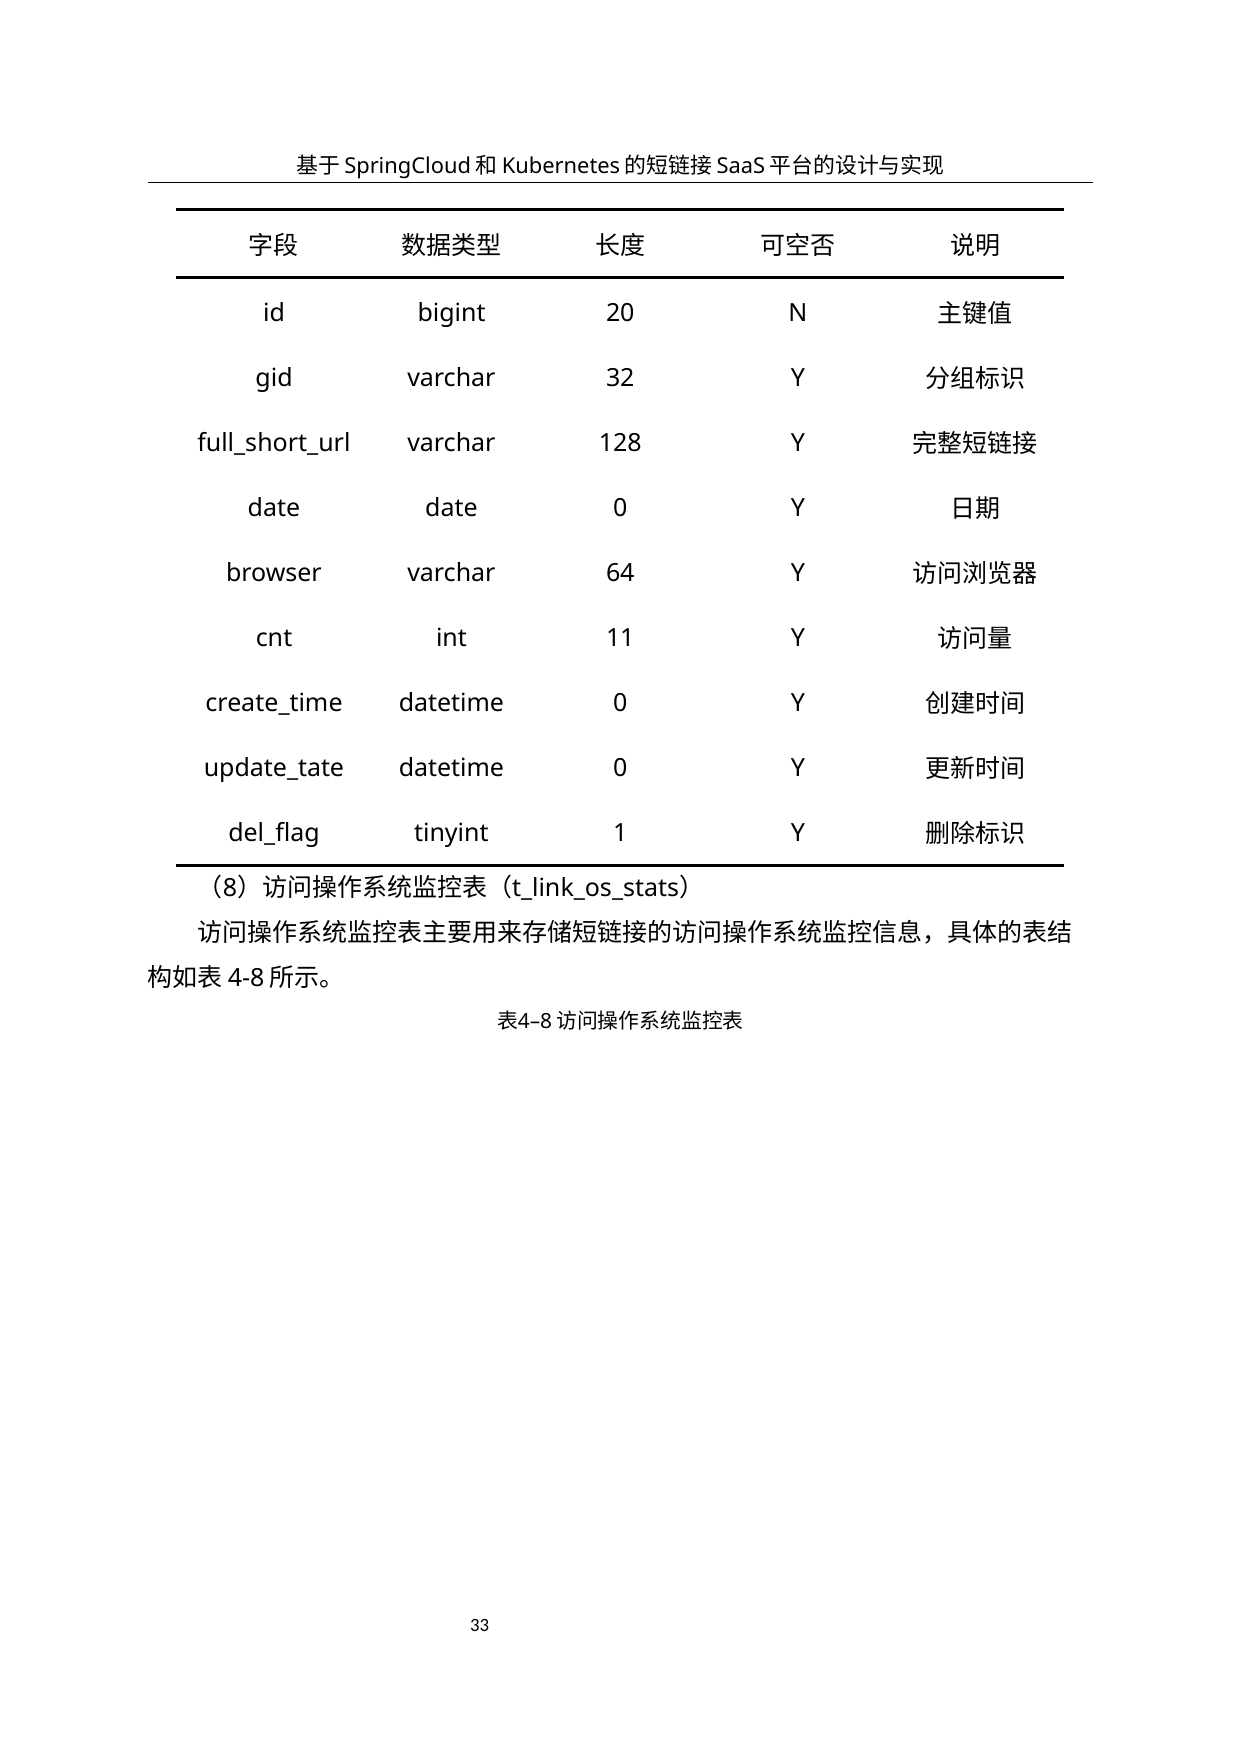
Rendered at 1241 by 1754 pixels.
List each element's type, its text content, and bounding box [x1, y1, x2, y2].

table_cell Y [709, 669, 886, 734]
table_cell 删除标识 [886, 799, 1064, 864]
table_cell full_short_url [176, 409, 371, 474]
table_cell Y [709, 409, 886, 474]
table_cell 0 [531, 669, 709, 734]
table_header 长度 [531, 211, 709, 276]
table_cell Y [709, 734, 886, 799]
text 访问操作系统监控表主要用来存储短链接的访问操作系统监控信息，具体的表结构如表4-8所示。 [148, 912, 1093, 994]
table_cell del_flag [176, 799, 371, 864]
table_cell date [176, 474, 371, 539]
table_cell Y [709, 474, 886, 539]
text （8）访问操作系统监控表（t_link_os_stats） [148, 867, 1093, 903]
table_cell Y [709, 539, 886, 604]
table_cell 128 [531, 409, 709, 474]
table_cell browser [176, 539, 371, 604]
table_cell tinyint [371, 799, 531, 864]
table_header 可空否 [709, 211, 886, 276]
table_cell Y [709, 604, 886, 669]
table_cell varchar [371, 539, 531, 604]
table_cell 日期 [886, 474, 1064, 539]
table_header 说明 [886, 211, 1064, 276]
table_cell 64 [531, 539, 709, 604]
table_cell cnt [176, 604, 371, 669]
table_cell 创建时间 [886, 669, 1064, 734]
table_cell 分组标识 [886, 344, 1064, 409]
table_cell varchar [371, 409, 531, 474]
text 表4–8访问操作系统监控表 [148, 1003, 1093, 1036]
table_cell 1 [531, 799, 709, 864]
table_cell 访问浏览器 [886, 539, 1064, 604]
table_cell 访问量 [886, 604, 1064, 669]
table_cell Y [709, 799, 886, 864]
table_cell datetime [371, 734, 531, 799]
table_cell int [371, 604, 531, 669]
table_cell bigint [371, 279, 531, 344]
table_cell 完整短链接 [886, 409, 1064, 474]
table_header 数据类型 [371, 211, 531, 276]
table_cell 更新时间 [886, 734, 1064, 799]
table_cell 32 [531, 344, 709, 409]
table_cell gid [176, 344, 371, 409]
table_cell update_tate [176, 734, 371, 799]
table_cell Y [709, 344, 886, 409]
table_cell 0 [531, 474, 709, 539]
table_cell 11 [531, 604, 709, 669]
table_cell 0 [531, 734, 709, 799]
table_cell date [371, 474, 531, 539]
table_cell create_time [176, 669, 371, 734]
table_cell N [709, 279, 886, 344]
table_cell 20 [531, 279, 709, 344]
table_cell varchar [371, 344, 531, 409]
table_cell 主键值 [886, 279, 1064, 344]
table_cell datetime [371, 669, 531, 734]
table_cell id [176, 279, 371, 344]
table_header 字段 [176, 211, 371, 276]
